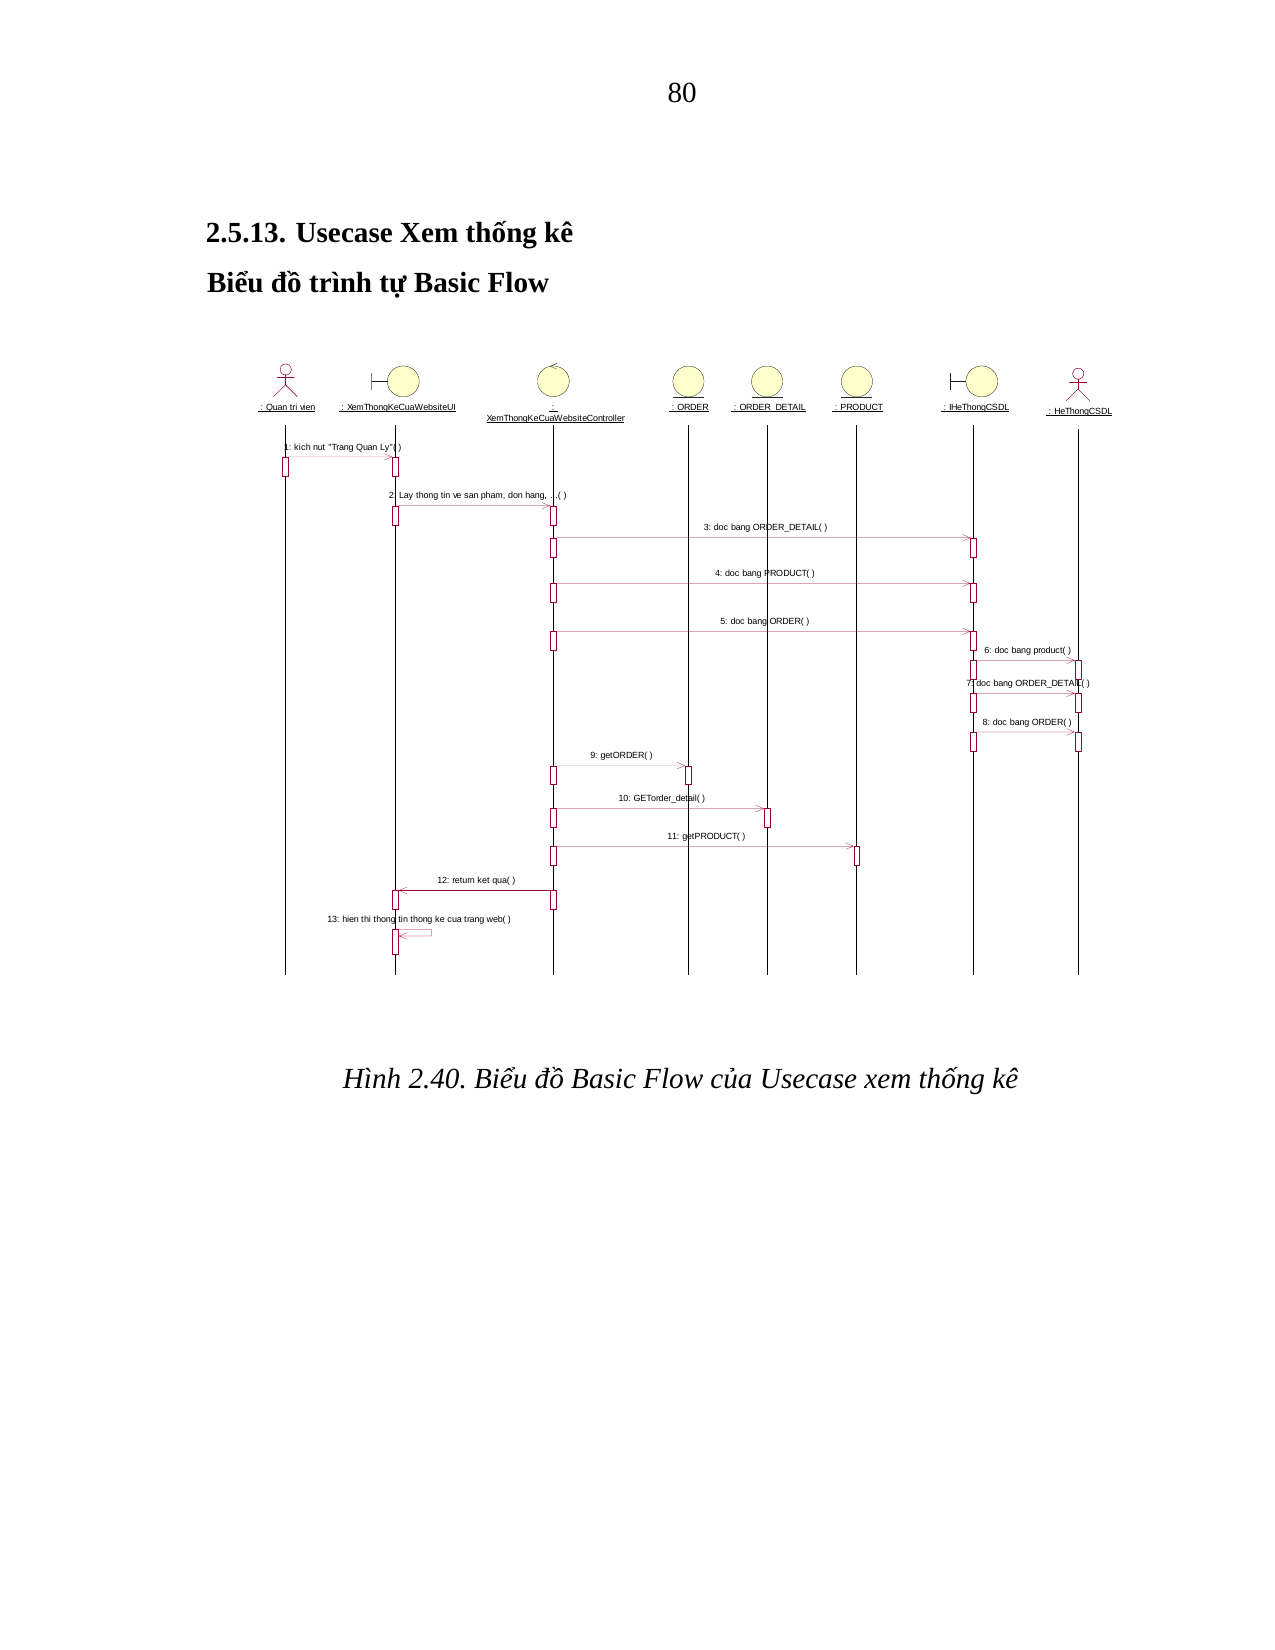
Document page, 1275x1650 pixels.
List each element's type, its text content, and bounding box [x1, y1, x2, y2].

text Biểu đồ trình tự Basic Flow [207, 265, 1157, 298]
subtitle Usecase Xem thống kê [206, 215, 1157, 248]
text Hình 2.40. Biểu đồ Basic Flow của Usecase xem thống kê [207, 1061, 1157, 1095]
